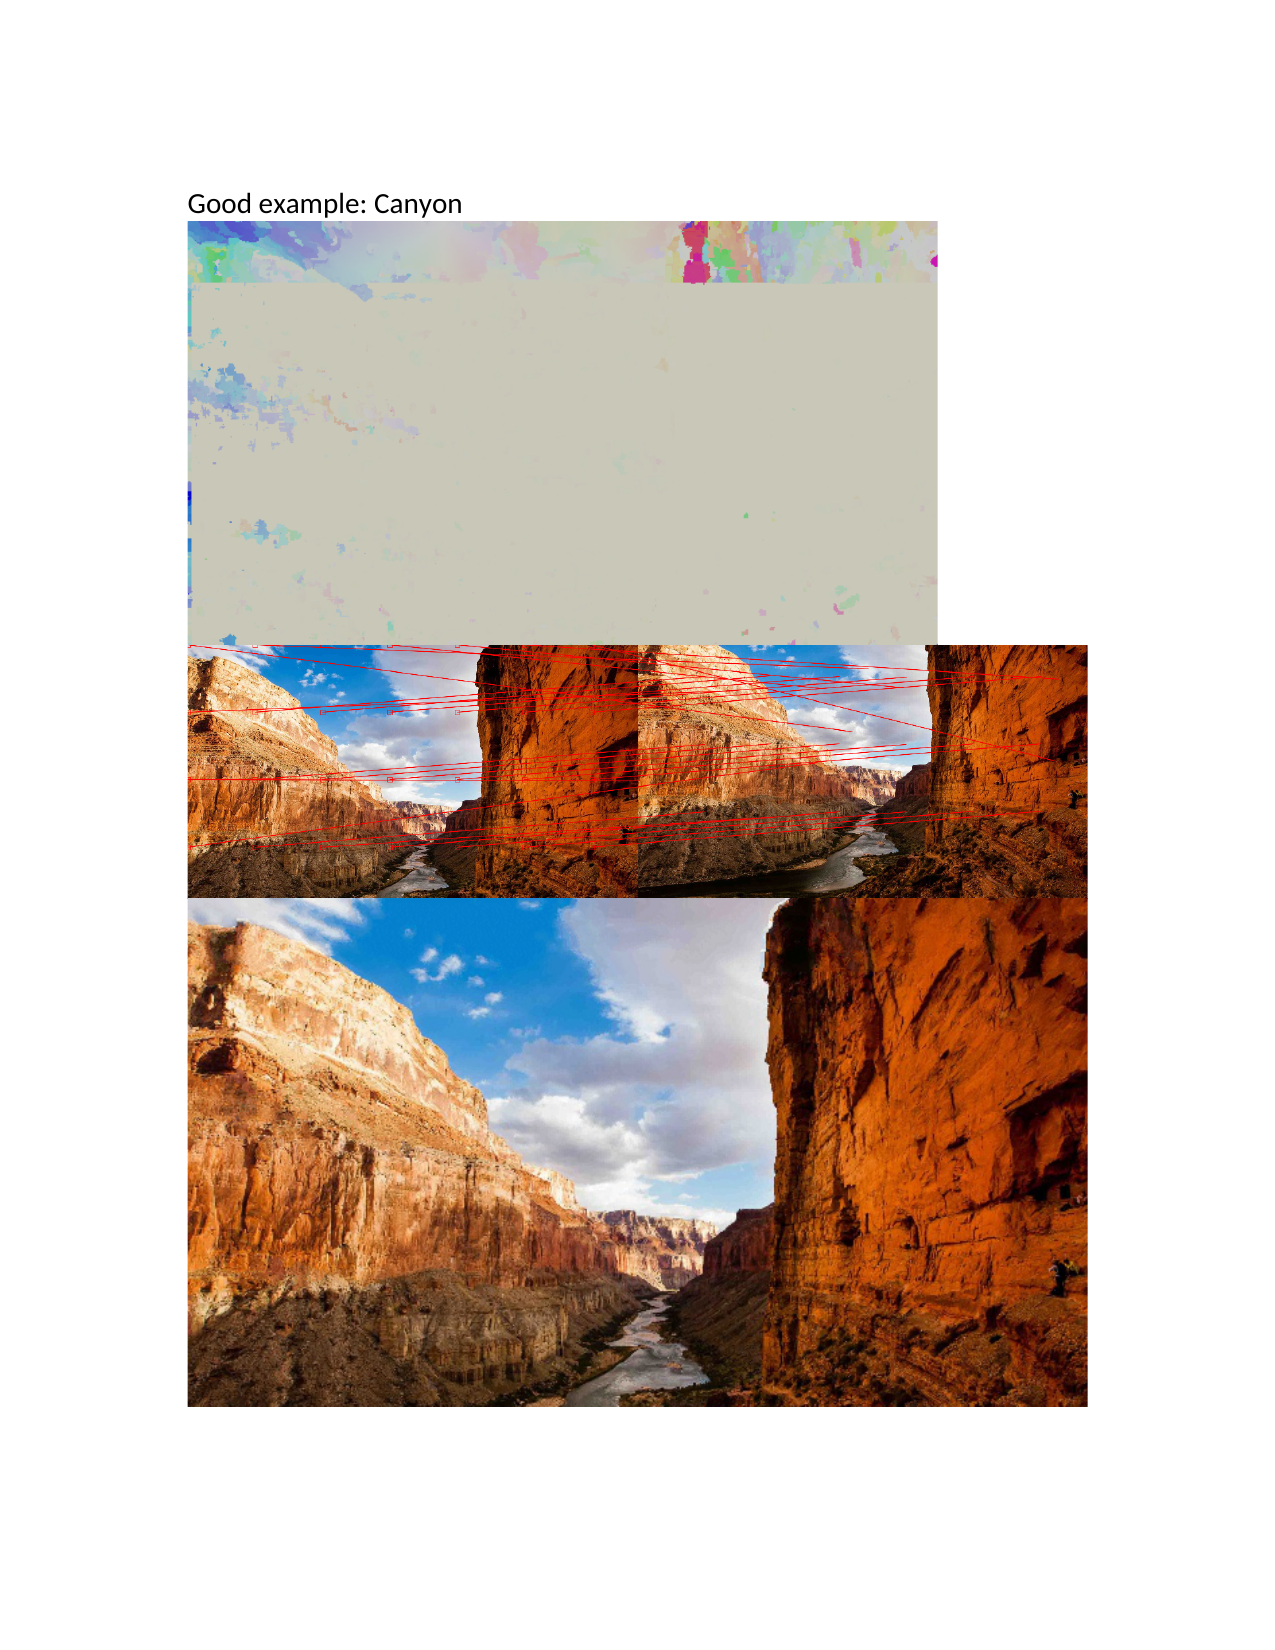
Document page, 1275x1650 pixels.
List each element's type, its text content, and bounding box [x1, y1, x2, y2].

picture [187, 221, 1088, 1407]
text Good example: Canyon [187, 186, 1087, 221]
